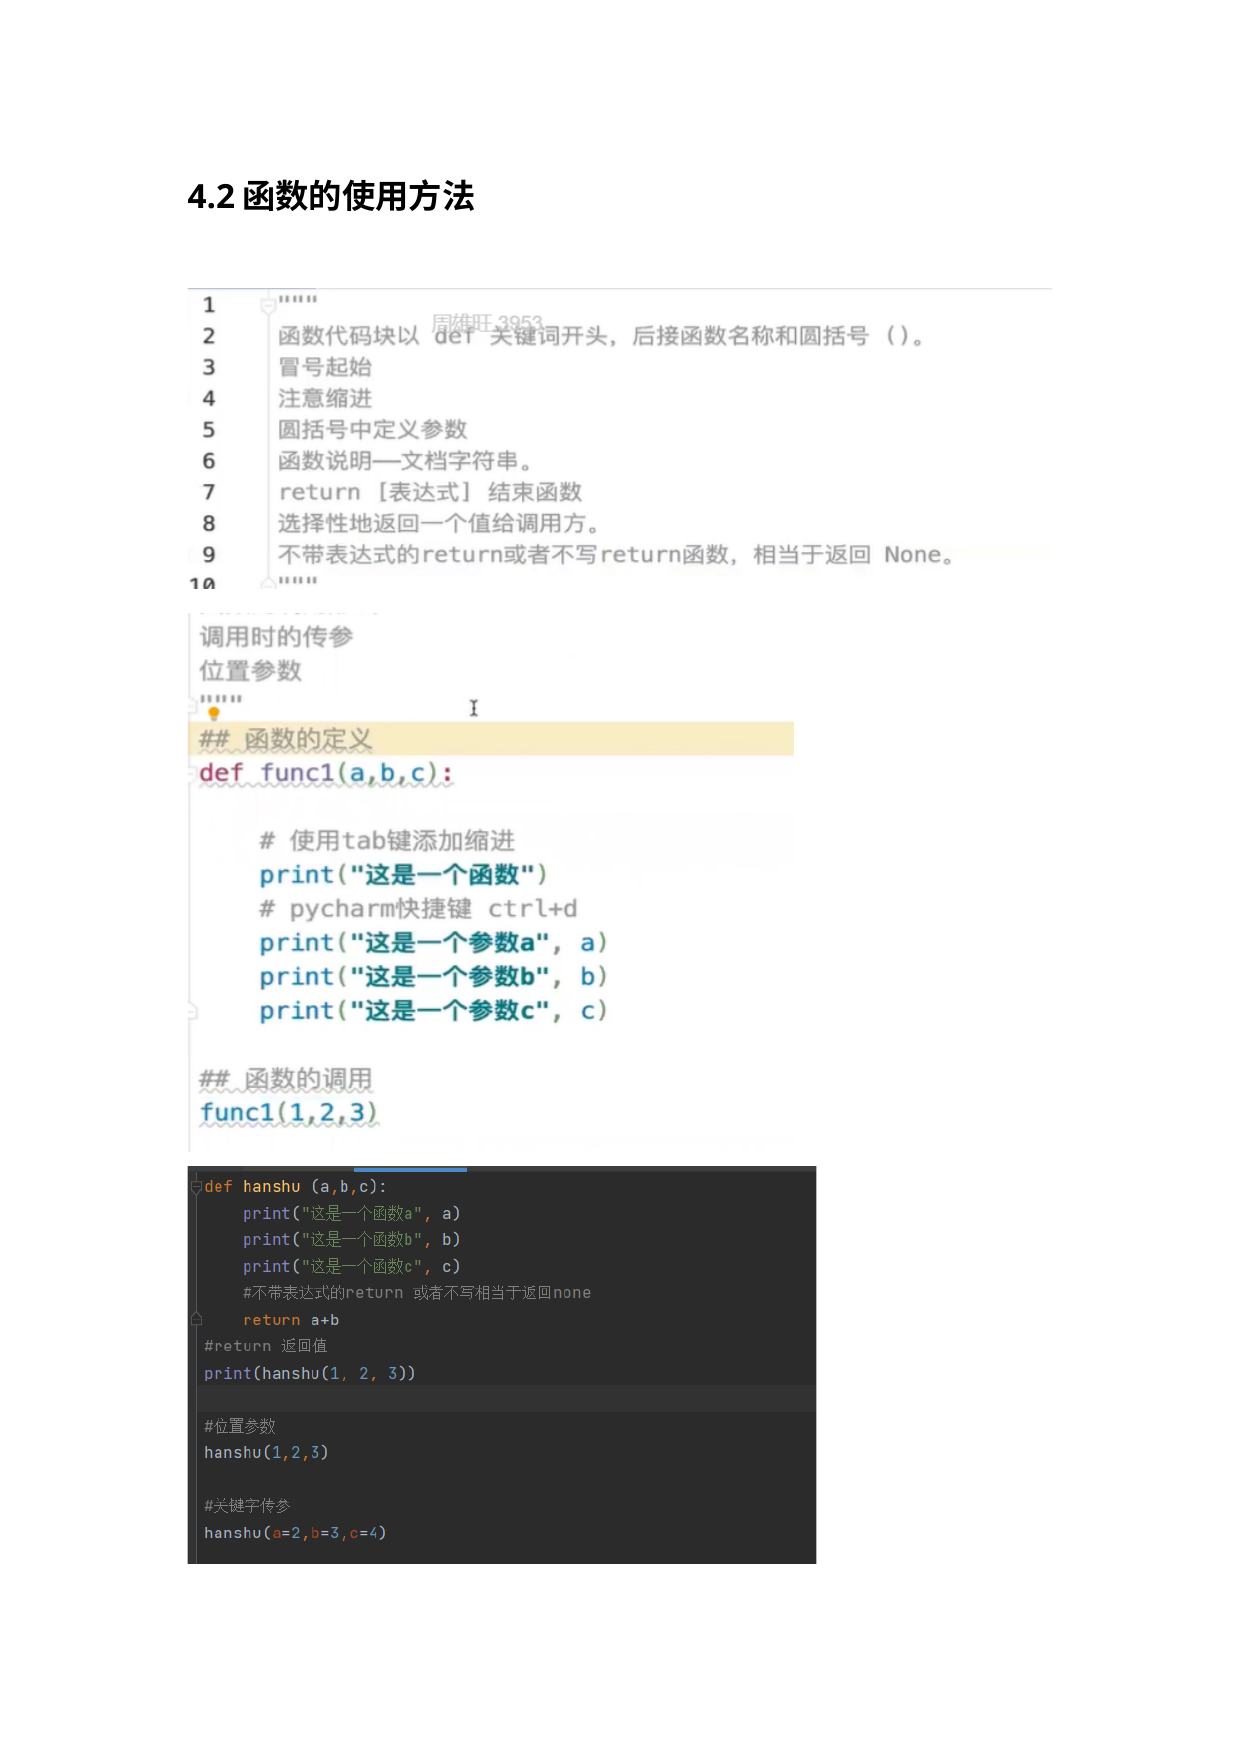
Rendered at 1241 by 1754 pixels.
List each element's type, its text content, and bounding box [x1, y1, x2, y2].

picture [187, 288, 1053, 589]
subtitle 4.2函数的使用方法 [187, 162, 1053, 227]
picture [187, 613, 794, 1152]
picture [187, 1166, 817, 1564]
